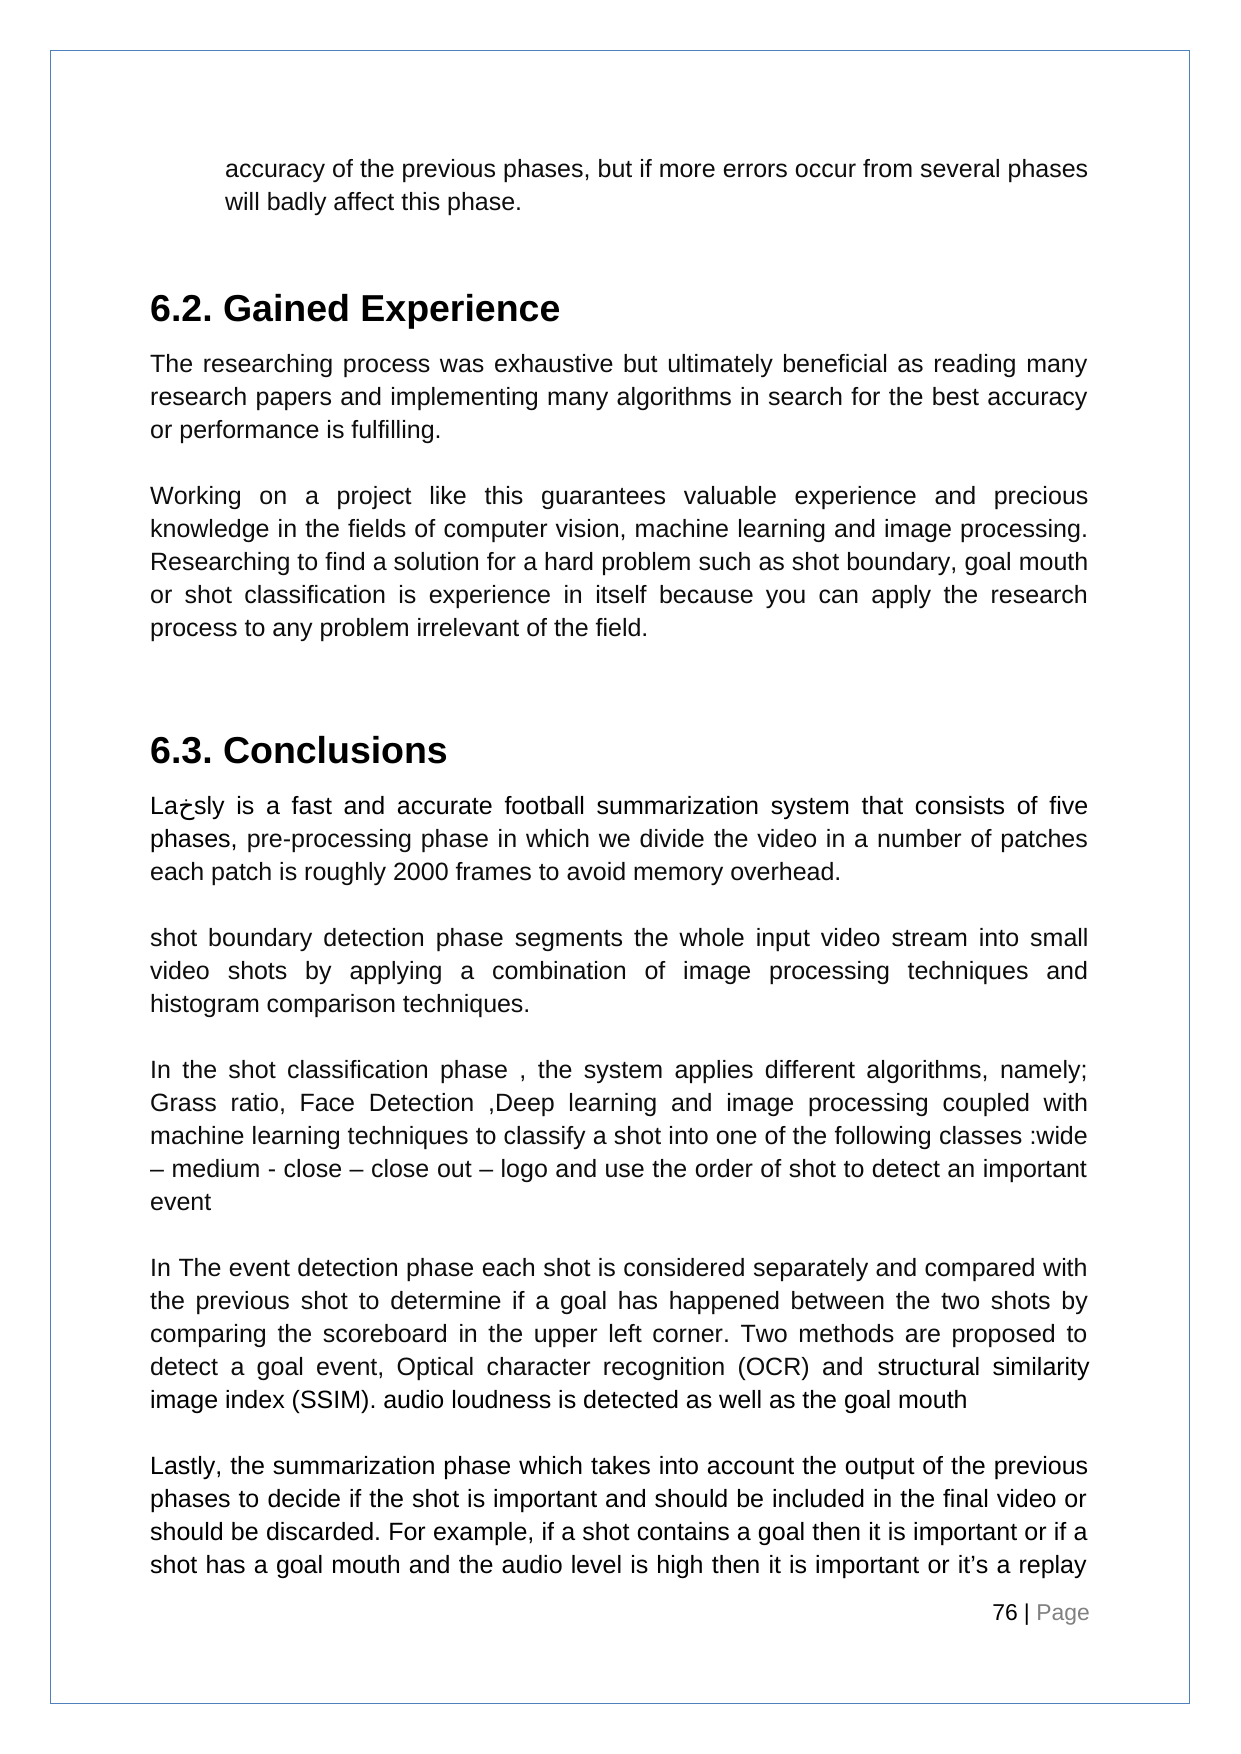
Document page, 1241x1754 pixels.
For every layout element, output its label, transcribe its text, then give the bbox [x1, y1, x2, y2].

text In The event detection phase each shot is considered separately and compared with the previous shot to determine if a goal has happened between the two shots by comparing the scoreboard in the upper left corner. Two methods are proposed to detect a goal event, Optical character recognition (OCR) and structural similarity image index (SSIM). audio loudness is detected as well as the goal mouth [150, 1253, 1090, 1414]
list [187, 154, 1090, 216]
subtitle 6.3. Conclusions [150, 729, 1090, 772]
subtitle 6.2. Gained Experience [150, 286, 1090, 329]
text In the shot classification phase , the system applies different algorithms, namely; Grass ratio, Face Detection ,Deep learning and image processing coupled with machine learning techniques to classify a shot into one of the following classes :wide – medium - close – close out – logo and use the order of shot to detect an important event [150, 1055, 1090, 1216]
text Working on a project like this guarantees valuable experience and precious knowledge in the fields of computer vision, machine learning and image processing. Researching to find a solution for a hard problem such as shot boundary, goal mouth or shot classification is experience in itself because you can apply the research process to any problem irrelevant of the field. [150, 481, 1090, 641]
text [150, 1451, 1090, 1579]
text shot boundary detection phase segments the whole input video stream into small video shots by applying a combination of image processing techniques and histogram comparison techniques. [150, 923, 1090, 1018]
text The researching process was exhaustive but ultimately beneficial as reading many research papers and implementing many algorithms in search for the best accuracy or performance is fulfilling. [150, 348, 1090, 443]
text Laخsly is a fast and accurate football summarization system that consists of five phases, pre-processing phase in which we divide the video in a number of patches each patch is roughly 2000 frames to avoid memory overhead. [150, 791, 1090, 886]
